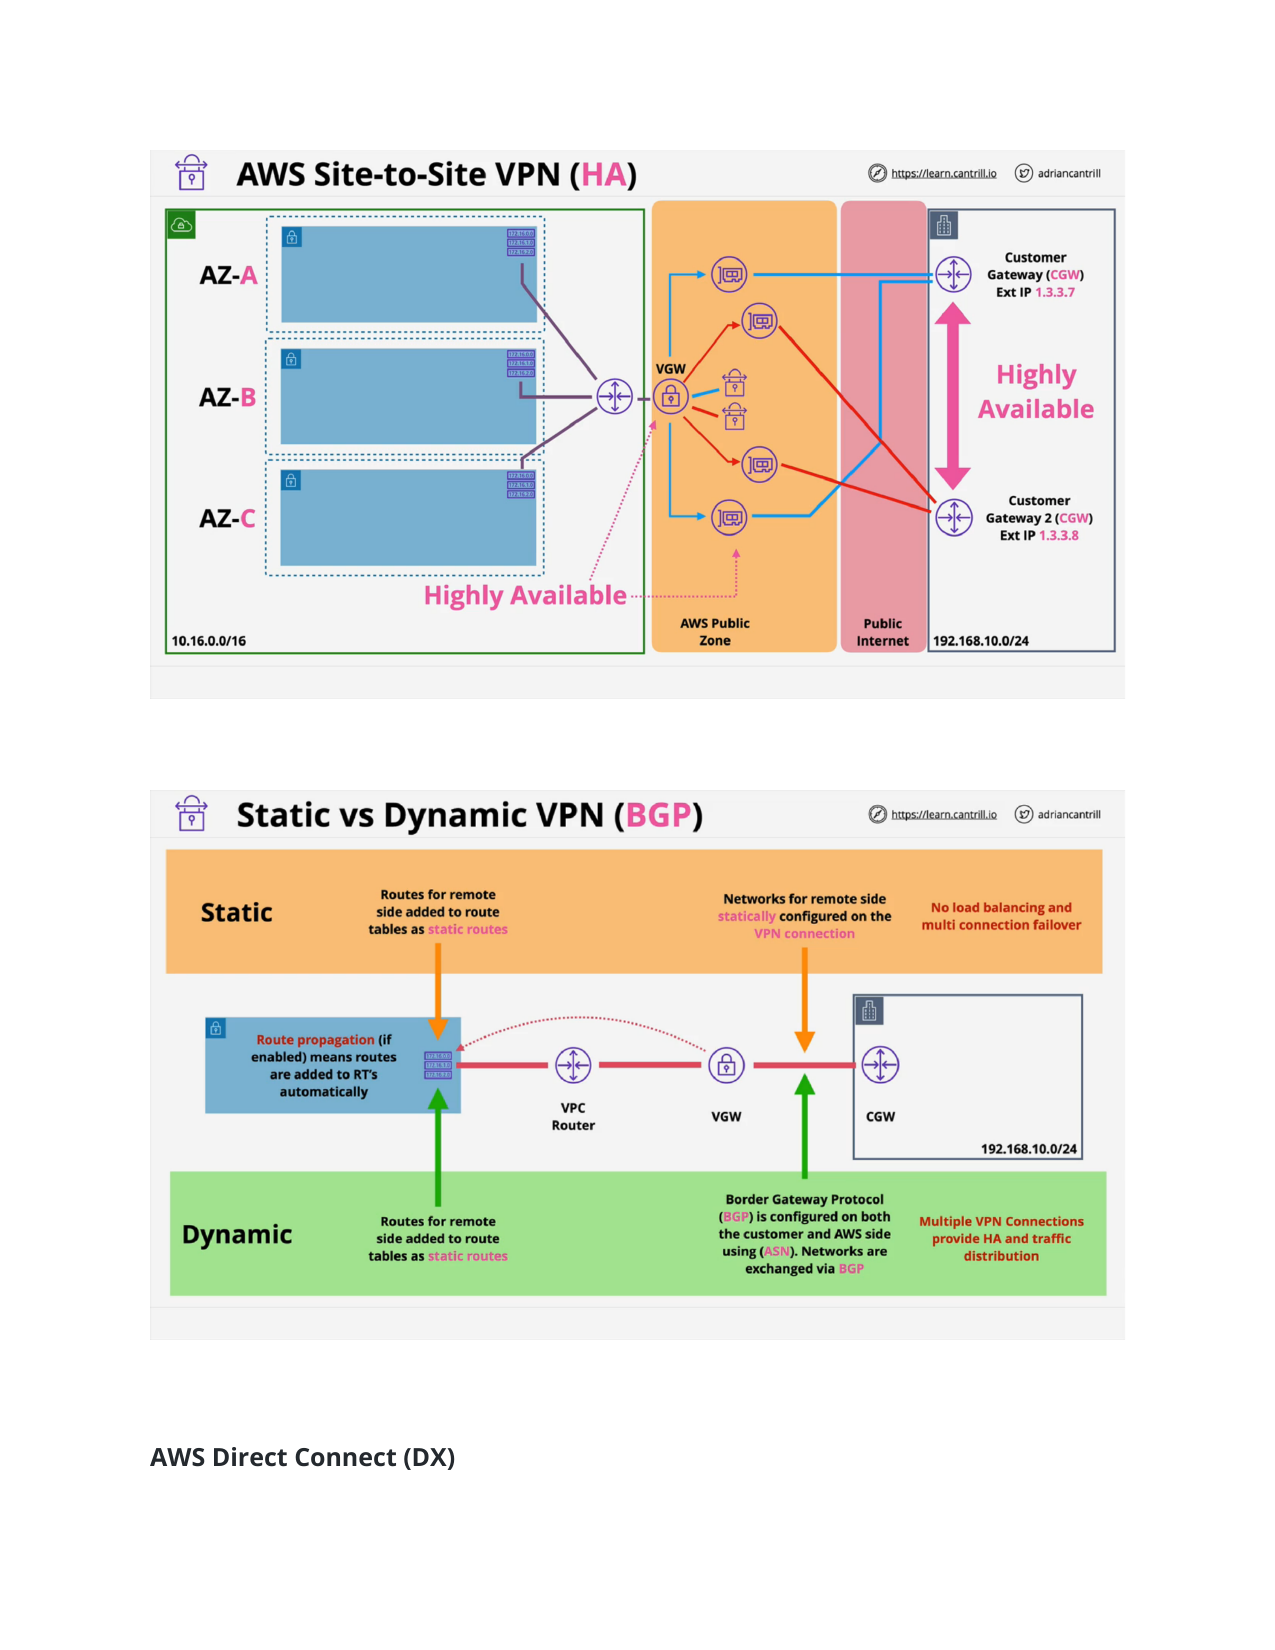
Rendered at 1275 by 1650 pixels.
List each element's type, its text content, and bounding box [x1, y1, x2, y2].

picture [150, 150, 1125, 699]
picture [150, 790, 1125, 1340]
text AWS Direct Connect (DX) [150, 1440, 1125, 1474]
